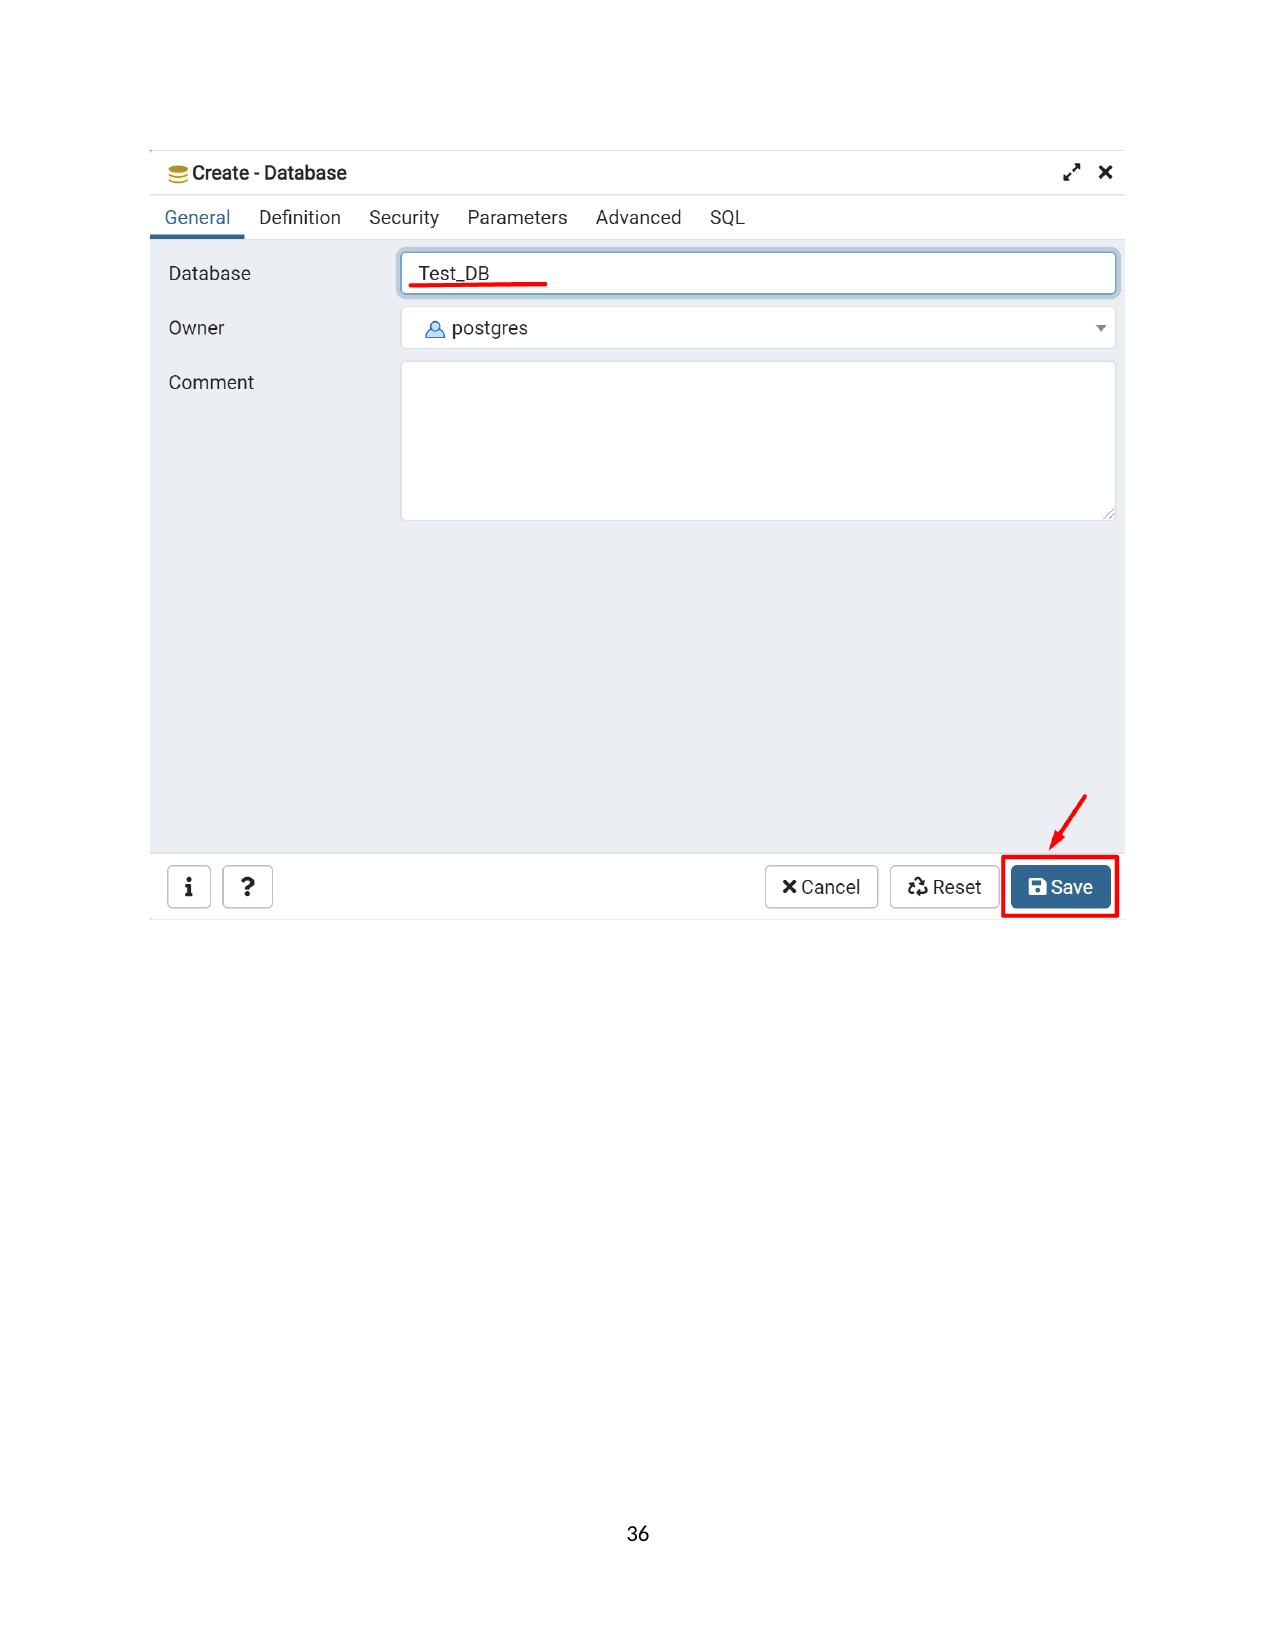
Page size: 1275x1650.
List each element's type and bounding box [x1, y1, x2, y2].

picture [150, 150, 1125, 920]
